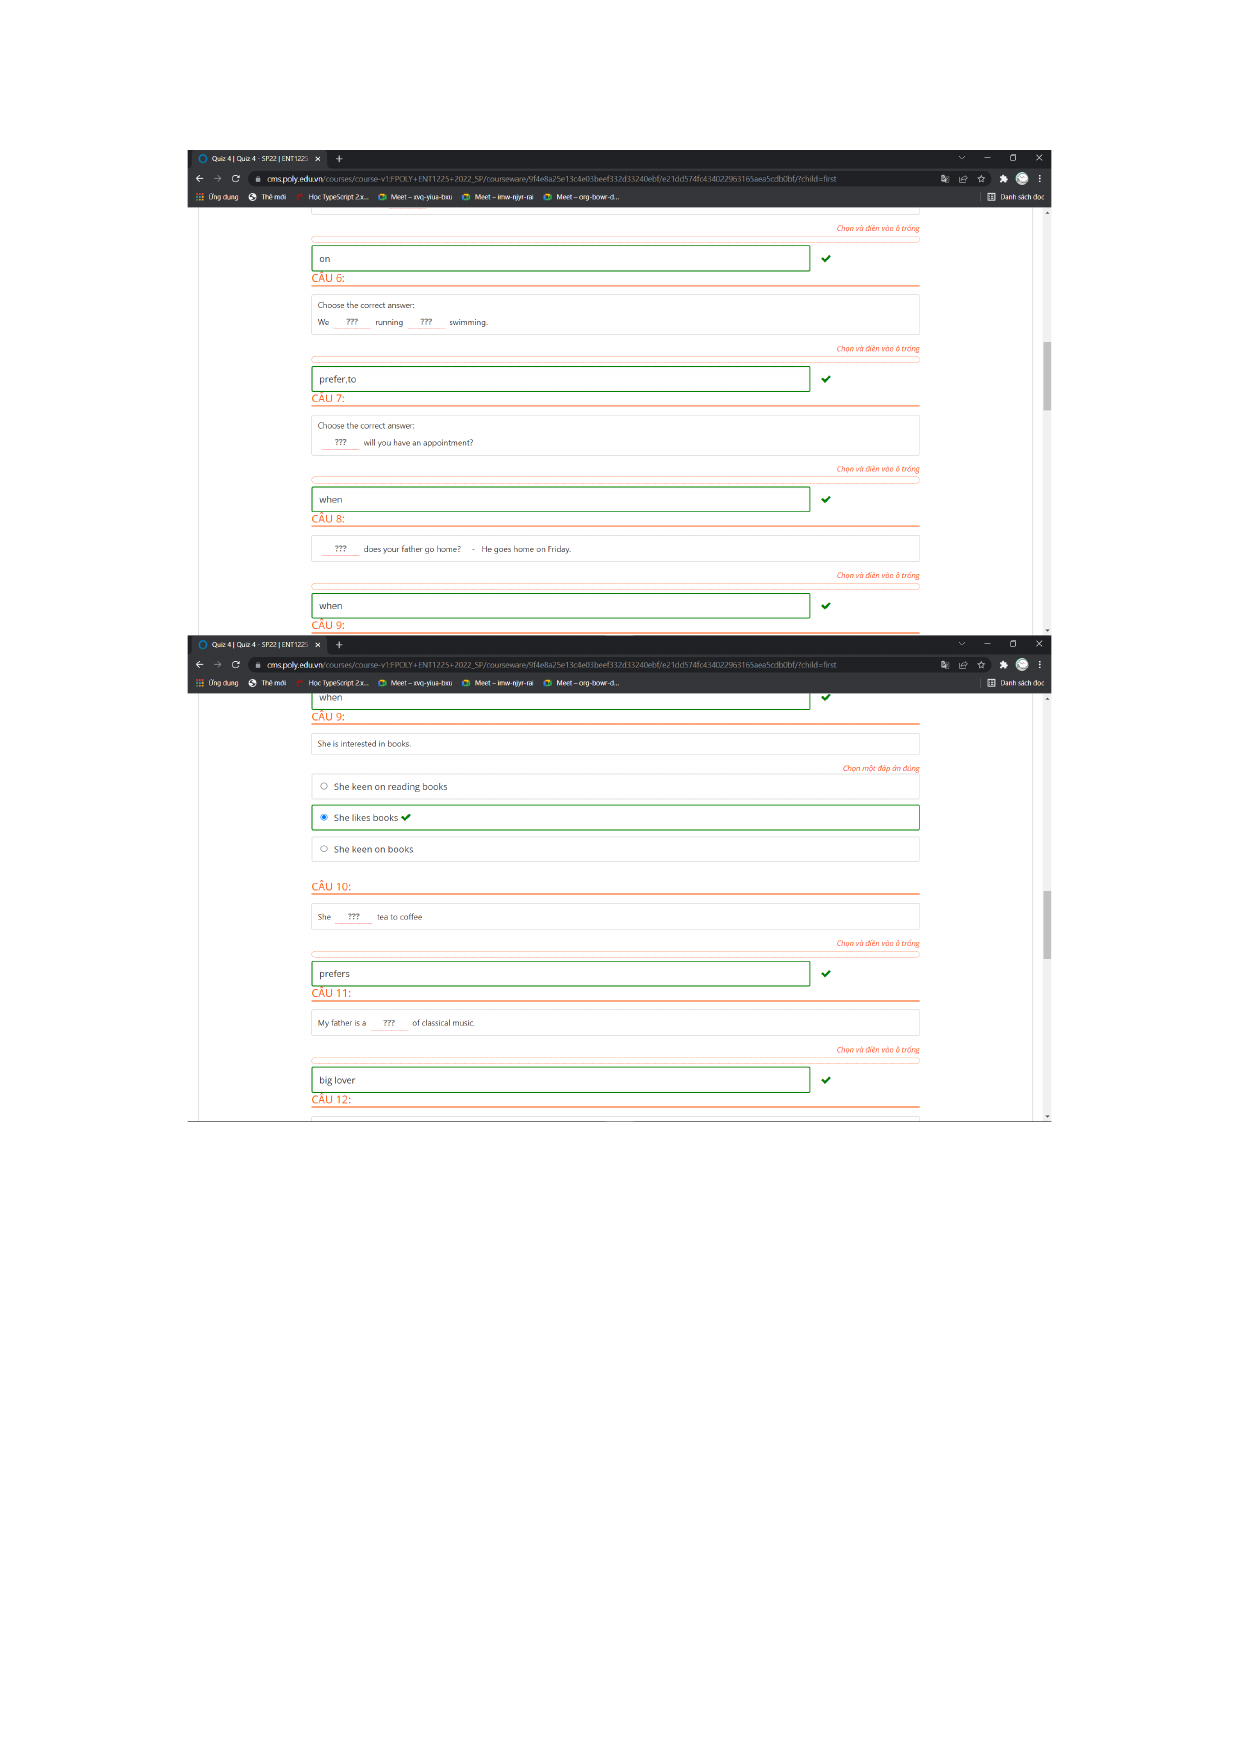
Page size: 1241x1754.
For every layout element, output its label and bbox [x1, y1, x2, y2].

picture [187, 150, 1052, 1122]
